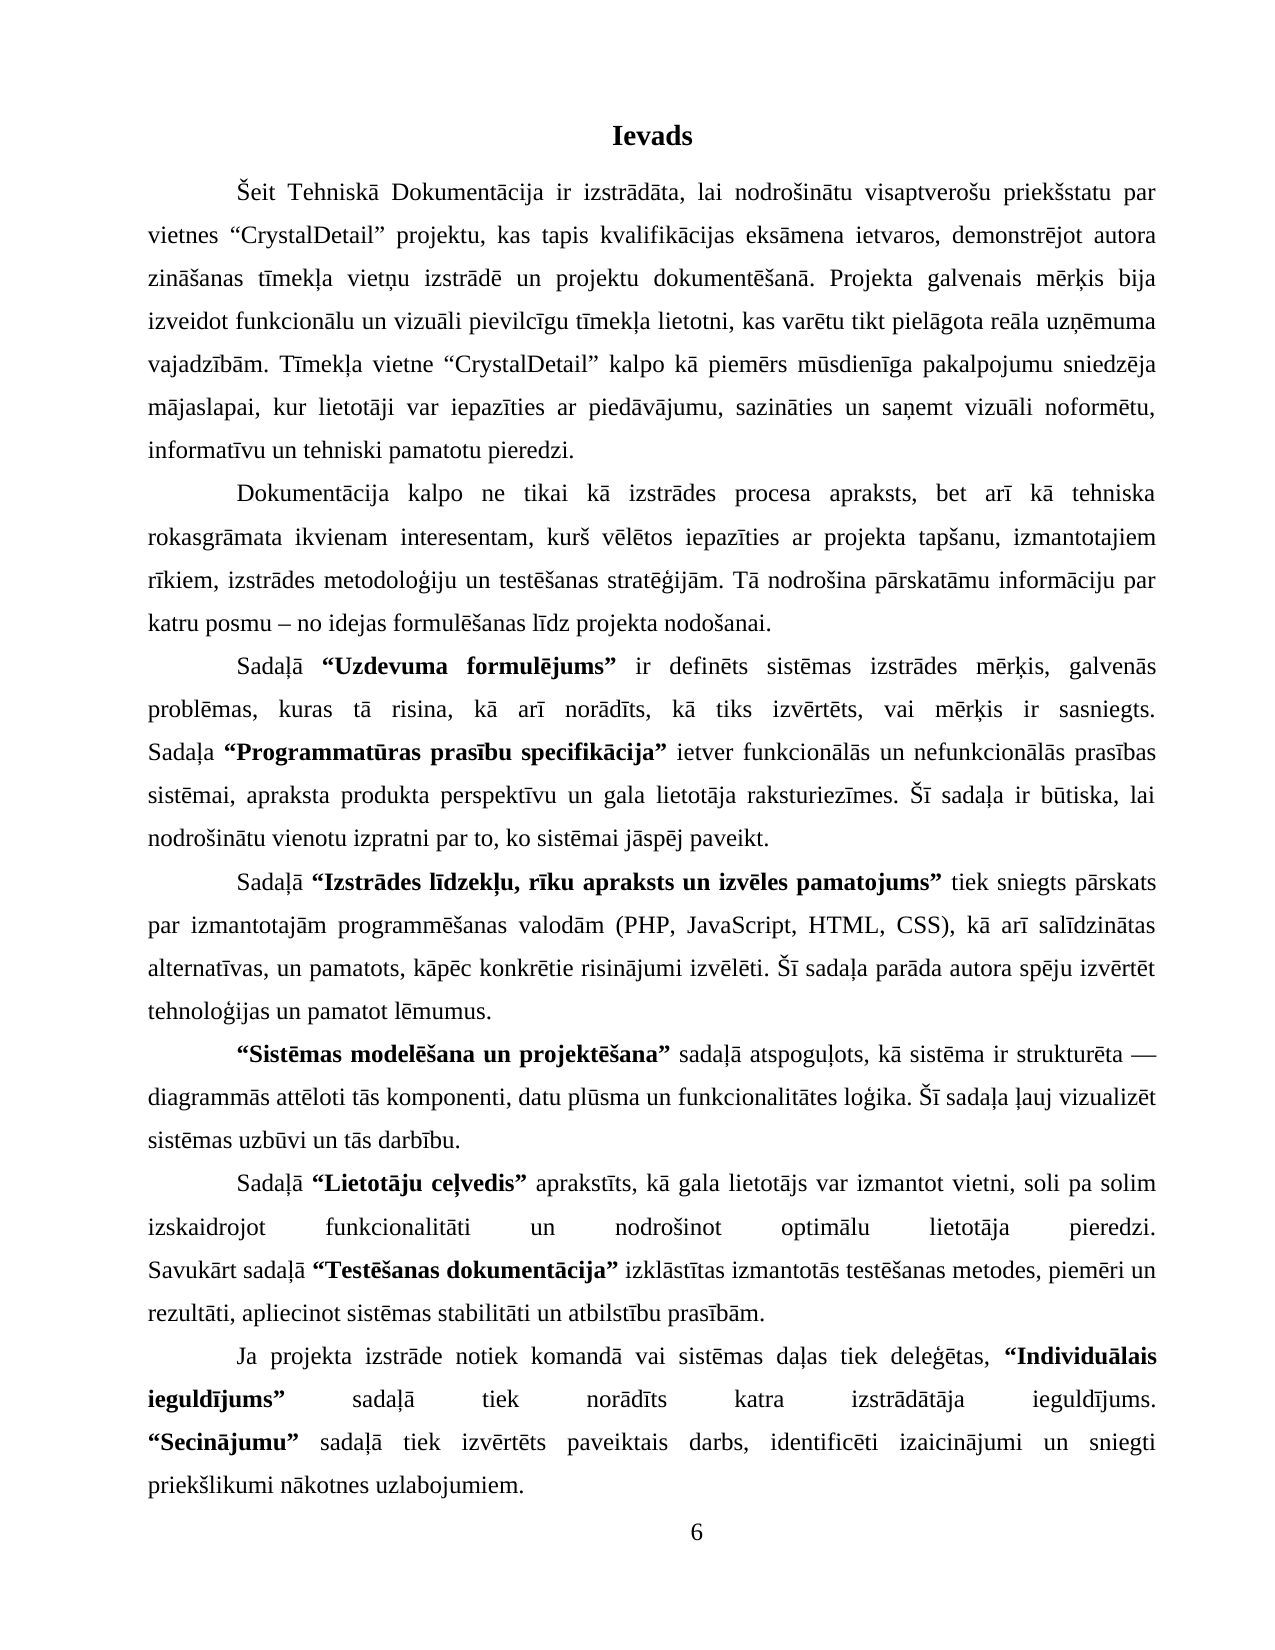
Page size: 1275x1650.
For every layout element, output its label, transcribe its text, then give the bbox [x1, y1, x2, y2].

subtitle Ievads [148, 118, 1157, 152]
text Sadaļā “Lietotāju ceļvedis” aprakstīts, kā gala lietotājs var izmantot vietni, soli pa solim izskaidrojot funkcionalitāti un nodrošinot optimālu lietotāja pieredzi. Savukārt sadaļā “Testēšanas dokumentācija” izklāstītas izmantotās testēšanas metodes, piemēri un rezultāti, apliecinot sistēmas stabilitāti un atbilstību prasībām. [148, 1168, 1157, 1327]
text Šeit Tehniskā Dokumentācija ir izstrādāta, lai nodrošinātu visaptverošu priekšstatu par vietnes “CrystalDetail” projektu, kas tapis kvalifikācijas eksāmena ietvaros, demonstrējot autora zināšanas tīmekļa vietņu izstrādē un projektu dokumentēšanā. Projekta galvenais mērķis bija izveidot funkcionālu un vizuāli pievilcīgu tīmekļa lietotni, kas varētu tikt pielāgota reāla uzņēmuma vajadzībām. Tīmekļa vietne “CrystalDetail” kalpo kā piemērs mūsdienīga pakalpojumu sniedzēja mājaslapai, kur lietotāji var iepazīties ar piedāvājumu, sazināties un saņemt vizuāli noformētu, informatīvu un tehniski pamatotu pieredzi. [148, 177, 1157, 464]
text Sadaļā “Uzdevuma formulējums” ir definēts sistēmas izstrādes mērķis, galvenās problēmas, kuras tā risina, kā arī norādīts, kā tiks izvērtēts, vai mērķis ir sasniegts. Sadaļa “Programmatūras prasību specifikācija” ietver funkcionālās un nefunkcionālās prasības sistēmai, apraksta produkta perspektīvu un gala lietotāja raksturiezīmes. Šī sadaļa ir būtiska, lai nodrošinātu vienotu izpratni par to, ko sistēmai jāspēj paveikt. [148, 651, 1157, 852]
text Dokumentācija kalpo ne tikai kā izstrādes procesa apraksts, bet arī kā tehniska rokasgrāmata ikvienam interesentam, kurš vēlētos iepazīties ar projekta tapšanu, izmantotajiem rīkiem, izstrādes metodoloģiju un testēšanas stratēģijām. Tā nodrošina pārskatāmu informāciju par katru posmu – no idejas formulēšanas līdz projekta nodošanai. [148, 478, 1157, 637]
text Ja projekta izstrāde notiek komandā vai sistēmas daļas tiek deleģētas, “Individuālais ieguldījums” sadaļā tiek norādīts katra izstrādātāja ieguldījums. “Secinājumu” sadaļā tiek izvērtēts paveiktais darbs, identificēti izaicinājumi un sniegti priekšlikumi nākotnes uzlabojumiem. [148, 1341, 1157, 1499]
text “Sistēmas modelēšana un projektēšana” sadaļā atspoguļots, kā sistēma ir strukturēta — diagrammās attēloti tās komponenti, datu plūsma un funkcionalitātes loģika. Šī sadaļa ļauj vizualizēt sistēmas uzbūvi un tās darbību. [148, 1039, 1157, 1154]
text Sadaļā “Izstrādes līdzekļu, rīku apraksts un izvēles pamatojums” tiek sniegts pārskats par izmantotajām programmēšanas valodām (PHP, JavaScript, HTML, CSS), kā arī salīdzinātas alternatīvas, un pamatots, kāpēc konkrētie risinājumi izvēlēti. Šī sadaļa parāda autora spēju izvērtēt tehnoloģijas un pamatot lēmumus. [148, 867, 1157, 1025]
